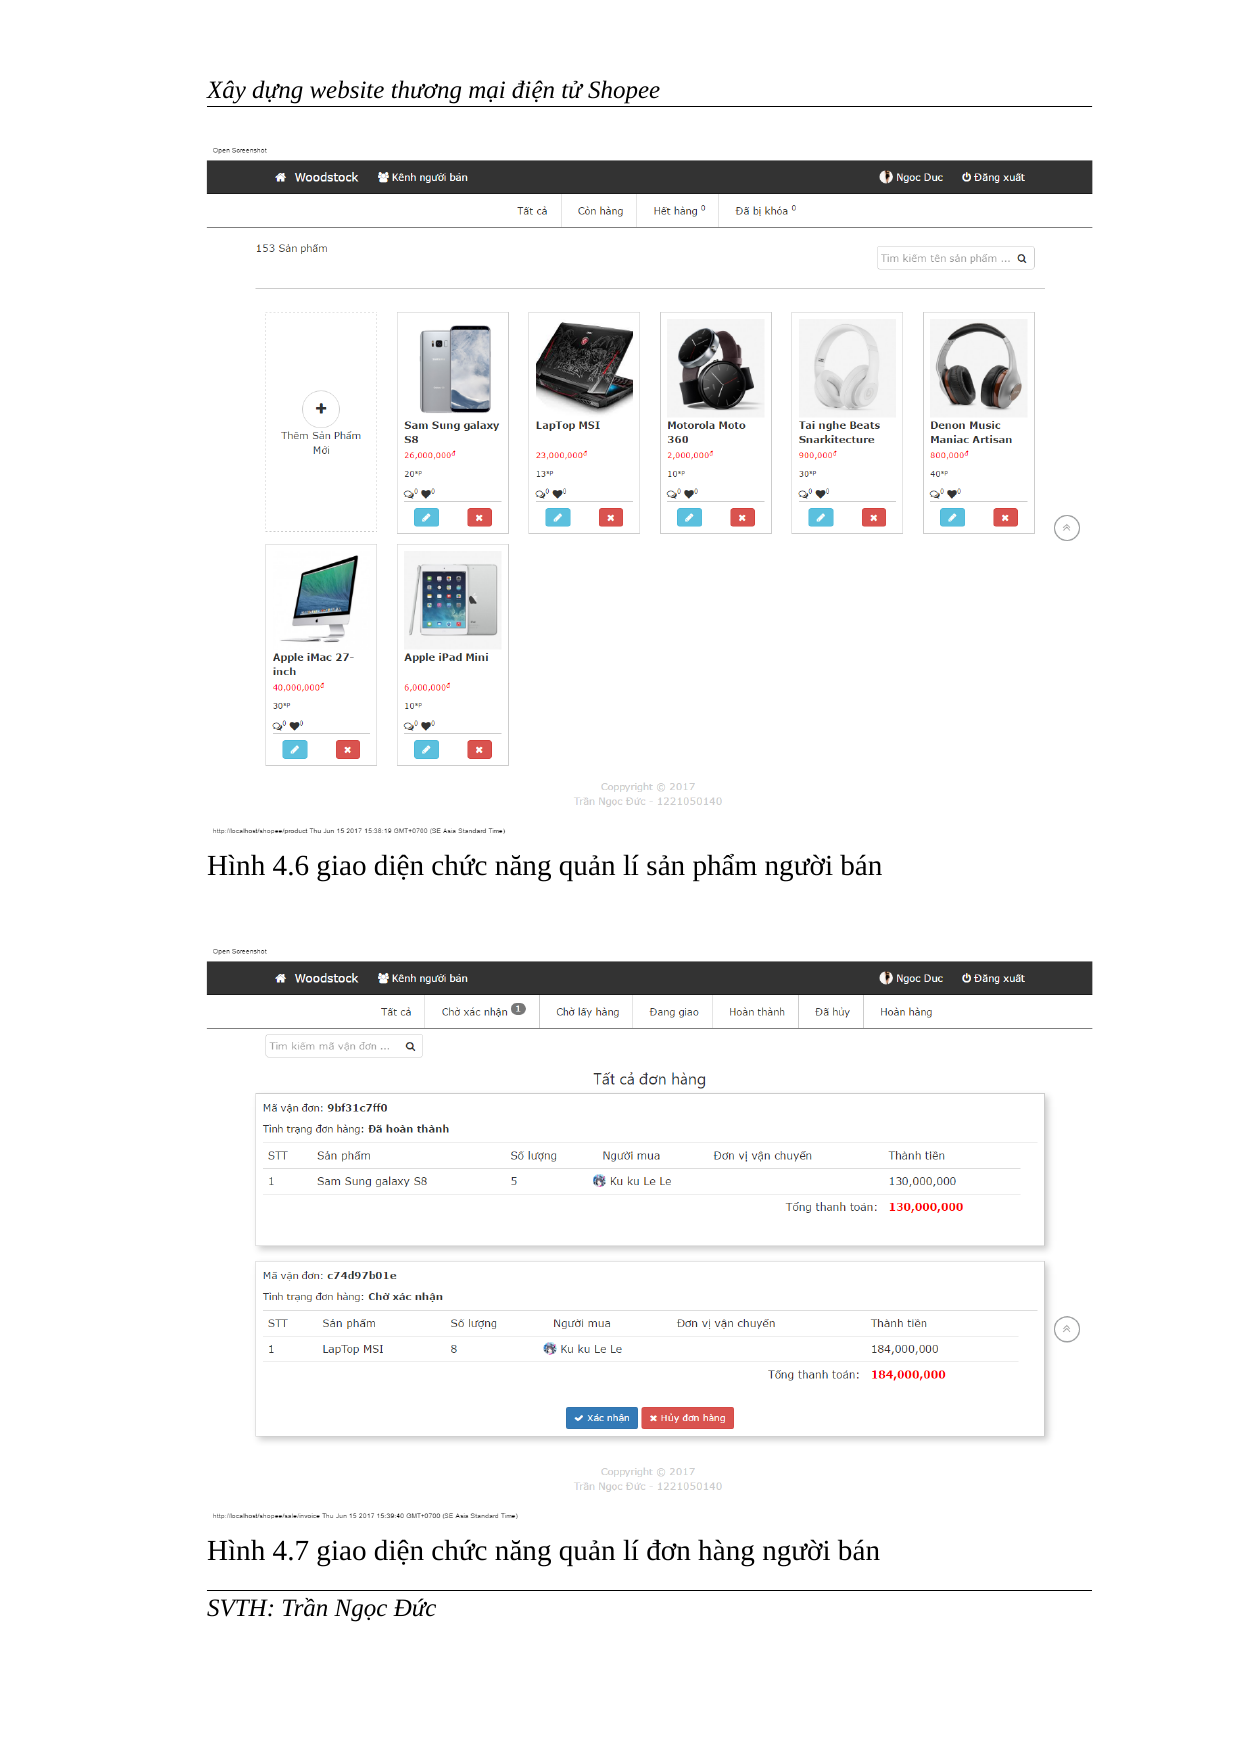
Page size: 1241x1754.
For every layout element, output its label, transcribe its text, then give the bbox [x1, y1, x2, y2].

picture [206, 948, 1093, 1519]
text Hình 4.7 giao diện chức năng quản lí đơn hàng người bán [207, 1533, 1092, 1567]
text Hình 4.6 giao diện chức năng quản lí sản phẩm người bán [207, 848, 1092, 882]
picture [206, 147, 1093, 834]
